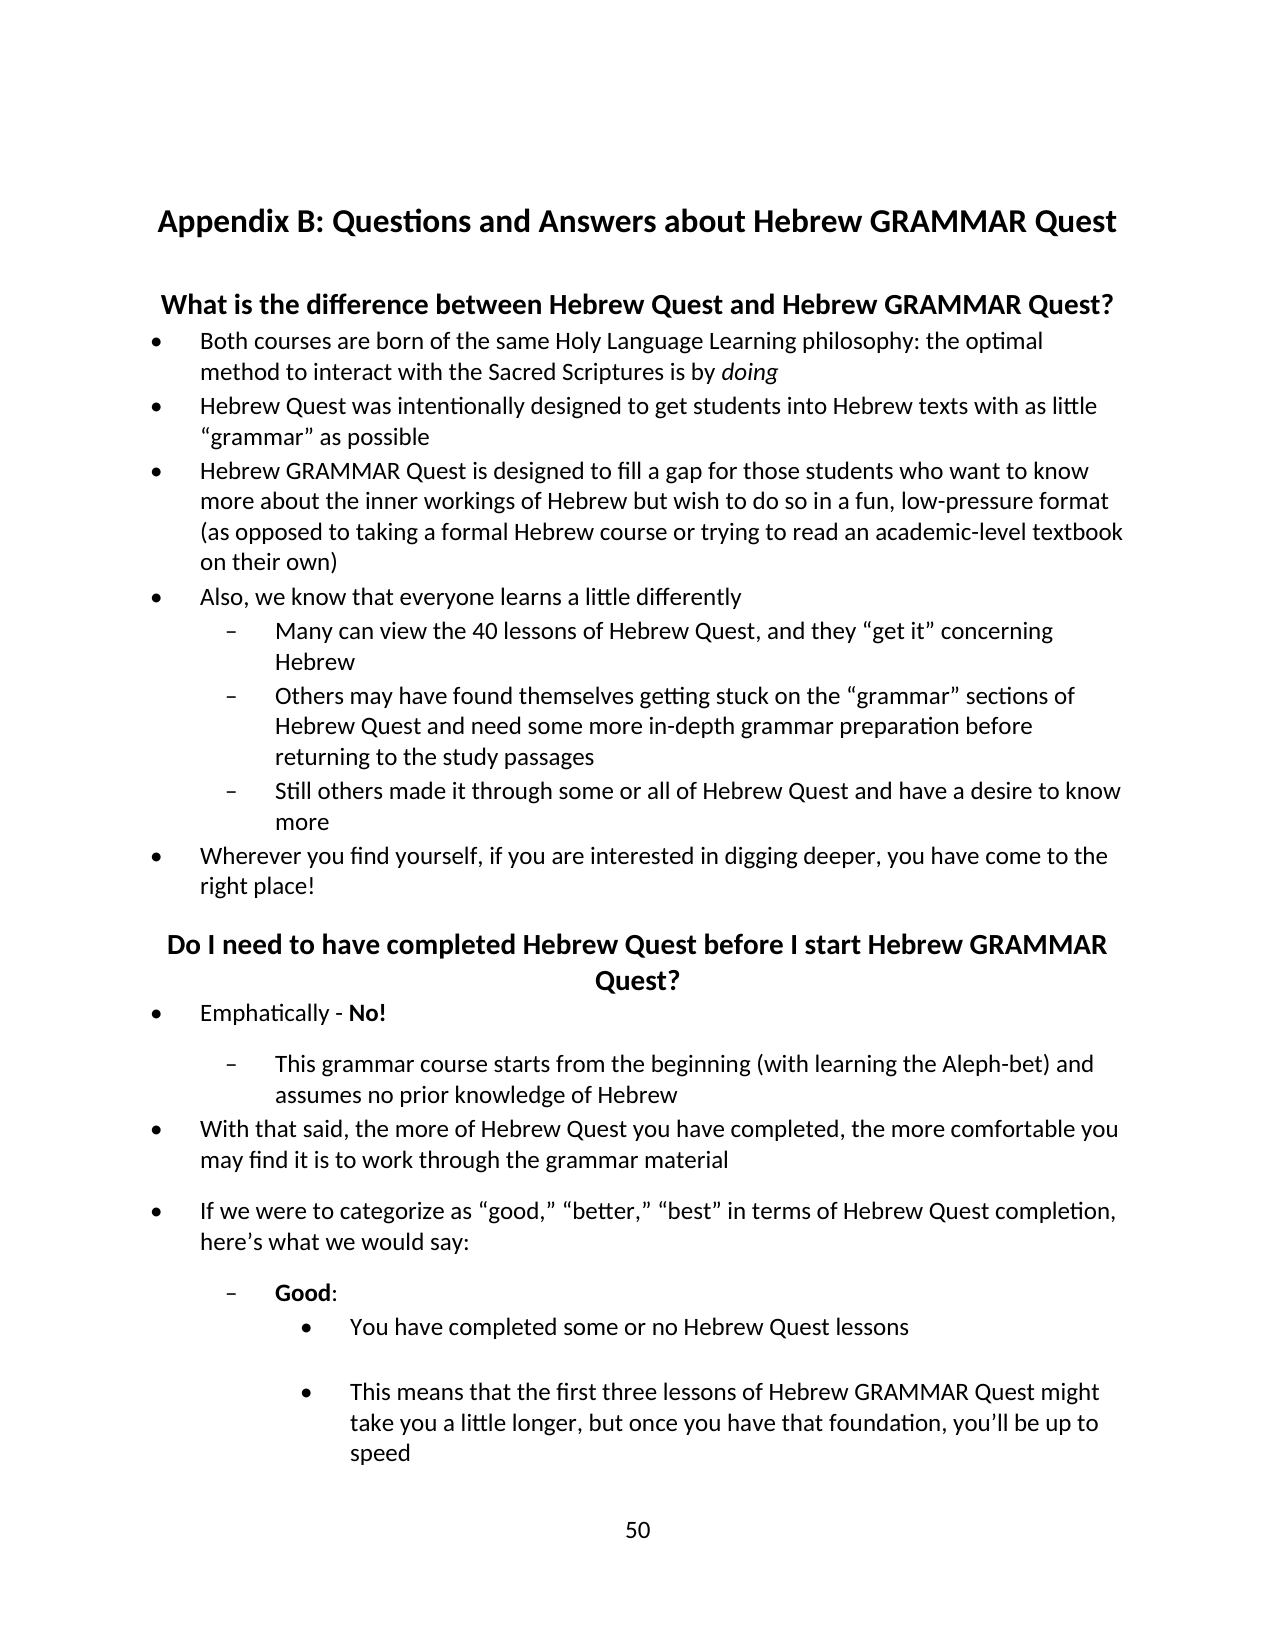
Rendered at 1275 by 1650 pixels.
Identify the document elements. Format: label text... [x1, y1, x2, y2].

list Many can view the 40 lessons of Hebrew Quest, and they “get it” concerning Hebrew [225, 615, 1125, 676]
list Good: [225, 1277, 1125, 1308]
list Emphatically - No! [150, 997, 1125, 1028]
list Also, we know that everyone learns a little differently [150, 581, 1125, 611]
list Still others made it through some or all of Hebrew Quest and have a desire to know more [225, 775, 1125, 836]
list You have completed some or no Hebrew Quest lessons [300, 1311, 1125, 1372]
list This grammar course starts from the beginning (with learning the Aleph-bet) and assumes no prior knowledge of Hebrew [225, 1049, 1125, 1110]
list If we were to categorize as “good,” “better,” “best” in terms of Hebrew Quest completion, here’s what we would say: [150, 1195, 1125, 1256]
list Wherever you find yourself, if you are interested in digging deeper, you have come to the right place! [150, 840, 1125, 901]
subtitle Appendix B: Questions and Answers about Hebrew GRAMMAR Quest [150, 200, 1125, 241]
list With that said, the more of Hebrew Quest you have completed, the more comfortable you may find it is to work through the grammar material [150, 1113, 1125, 1174]
subtitle What is the difference between Hebrew Quest and Hebrew GRAMMAR Quest? [150, 286, 1125, 322]
subtitle Do I need to have completed Hebrew Quest before I start Hebrew GRAMMAR Quest? [150, 926, 1125, 997]
list This means that the first three lessons of Hebrew GRAMMAR Quest might take you a little longer, but once you have that foundation, you’ll be up to speed [300, 1376, 1125, 1468]
list Others may have found themselves getting stuck on the “grammar” sections of Hebrew Quest and need some more in-depth grammar preparation before returning to the study passages [225, 680, 1125, 771]
list Hebrew GRAMMAR Quest is designed to fill a gap for those students who want to know more about the inner workings of Hebrew but wish to do so in a fun, low-pressure format (as opposed to taking a formal Hebrew course or trying to read an academic-level textbook on their own) [150, 455, 1125, 577]
list Both courses are born of the same Holy Language Learning philosophy: the optimal method to interact with the Sacred Scriptures is by doing [150, 325, 1125, 386]
list Hebrew Quest was intentionally designed to get students into Hebrew texts with as little “grammar” as possible [150, 390, 1125, 451]
